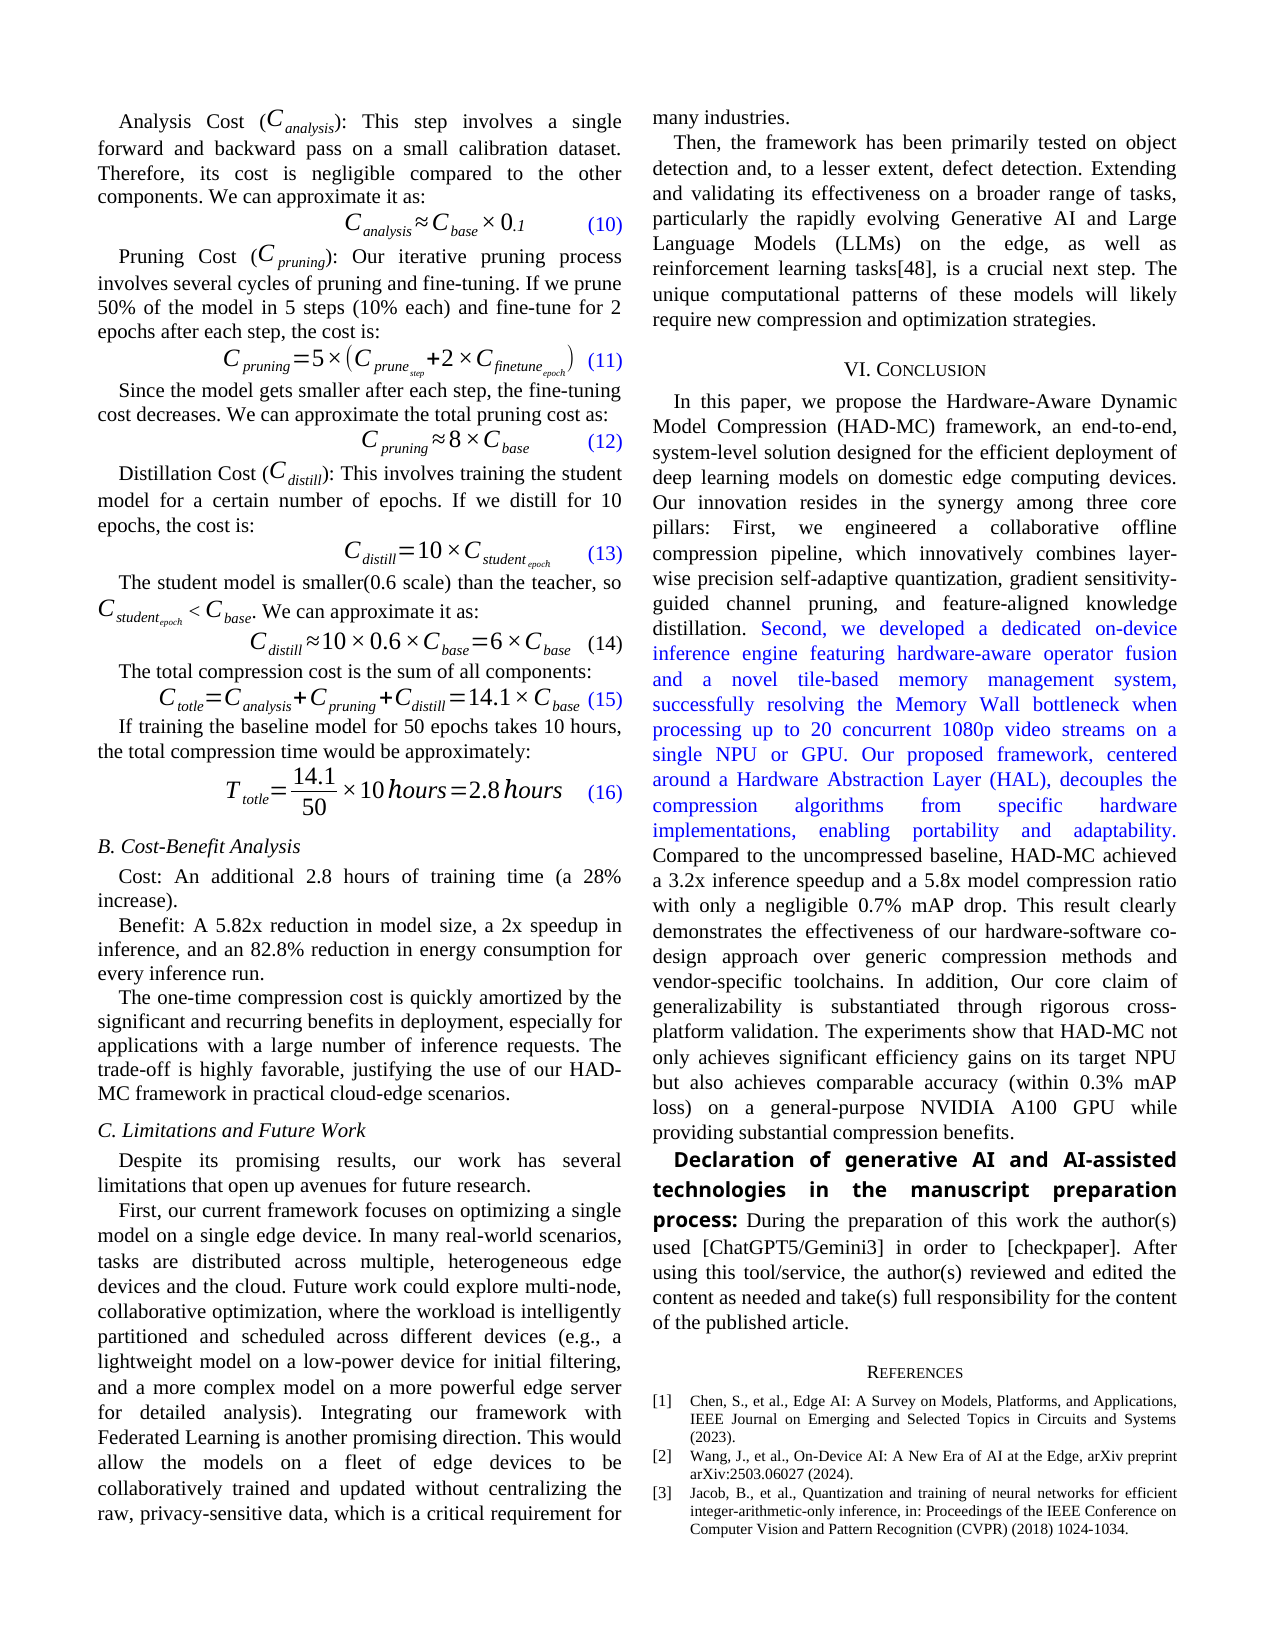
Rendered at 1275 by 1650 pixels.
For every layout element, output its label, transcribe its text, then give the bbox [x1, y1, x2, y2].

text References [652, 1361, 1177, 1382]
list Jacob, B., et al., Quantization and training of neural networks for efficient integer-arithmetic-only inference, in: Proceedings of the IEEE Conference on Computer Vision and Pattern Recognition (CVPR) (2018) 1024-1034. [652, 1482, 1177, 1537]
text Since the model gets smaller after each step, the fine-tuning cost decreases. We can approximate the total pruning cost as: [97, 378, 622, 426]
text (16) [97, 763, 622, 822]
text The student model is smaller(0.6 scale) than the teacher, so < . We can approximate it as: [97, 570, 622, 628]
text Declaration of generative AI and AI-assisted technologies in the manuscript preparation process: During the preparation of this work the author(s) used [ChatGPT5/Gemini3] in order to [checkpaper]. After using this tool/service, the author(s) reviewed and edited the content as needed and take(s) full responsibility for the content of the published article. [652, 1146, 1177, 1334]
subtitle B. Cost-Benefit Analysis [97, 834, 622, 858]
text (15) [97, 683, 622, 714]
text Benefit: A 5.82x reduction in model size, a 2x speedup in inference, and an 82.8% reduction in energy consumption for every inference run. [97, 912, 622, 985]
text (12) [97, 426, 622, 457]
text The one-time compression cost is quickly amortized by the significant and recurring benefits in deployment, especially for applications with a large number of inference requests. The trade-off is highly favorable, justifying the use of our HAD-MC framework in practical cloud-edge scenarios. [97, 985, 622, 1105]
text The total compression cost is the sum of all components: [97, 659, 622, 683]
text Analysis Cost (): This step involves a single forward and backward pass on a small calibration dataset. Therefore, its cost is negligible compared to the other components. We can approximate it as: [97, 105, 622, 208]
text If training the baseline model for 50 epochs takes 10 hours, the total compression time would be approximately: [97, 714, 622, 763]
text Then, the framework has been primarily tested on object detection and, to a lesser extent, defect detection. Extending and validating its effectiveness on a broader range of tasks, particularly the rapidly evolving Generative AI and Large Language Models (LLMs) on the edge, as well as reinforcement learning tasks[48], is a crucial next step. The unique computational patterns of these models will likely require new compression and optimization strategies. [652, 130, 1177, 331]
text Cost: An additional 2.8 hours of training time (a 28% increase). [97, 864, 622, 912]
text Distillation Cost (): This involves training the student model for a certain number of epochs. If we distill for 10 epochs, the cost is: [97, 457, 622, 537]
text In this paper, we propose the Hardware-Aware Dynamic Model Compression (HAD-MC) framework, an end-to-end, system-level solution designed for the efficient deployment of deep learning models on domestic edge computing devices. Our innovation resides in the synergy among three core pillars: First, we engineered a collaborative offline compression pipeline, which innovatively combines layer-wise precision self-adaptive quantization, gradient sensitivity-guided channel pruning, and feature-aligned knowledge distillation. Second, we developed a dedicated on-device inference engine featuring hardware-aware operator fusion and a novel tile-based memory management system, successfully resolving the Memory Wall bottleneck when processing up to 20 concurrent 1080p video streams on a single NPU or GPU. Our proposed framework, centered around a Hardware Abstraction Layer (HAL), decouples the compression algorithms from specific hardware implementations, enabling portability and adaptability. Compared to the uncompressed baseline, HAD-MC achieved a 3.2x inference speedup and a 5.8x model compression ratio with only a negligible 0.7% mAP drop. This result clearly demonstrates the effectiveness of our hardware-software co-design approach over generic compression methods and vendor-specific toolchains. In addition, Our core claim of generalizability is substantiated through rigorous cross-platform validation. The experiments show that HAD-MC not only achieves significant efficiency gains on its target NPU but also achieves comparable accuracy (within 0.3% mAP loss) on a general-purpose NVIDIA A100 GPU while providing substantial compression benefits. [652, 389, 1177, 1144]
list Chen, S., et al., Edge AI: A Survey on Models, Platforms, and Applications, IEEE Journal on Emerging and Selected Topics in Circuits and Systems (2023). [652, 1390, 1177, 1445]
text Despite its promising results, our work has several limitations that open up avenues for future research. [97, 1148, 622, 1197]
text First, our current framework focuses on optimizing a single model on a single edge device. In many real-world scenarios, tasks are distributed across multiple, heterogeneous edge devices and the cloud. Future work could explore multi-node, collaborative optimization, where the workload is intelligently partitioned and scheduled across different devices (e.g., a lightweight model on a low-power device for initial filtering, and a more complex model on a more powerful edge server for detailed analysis). Integrating our framework with Federated Learning is another promising direction. This would allow the models on a fleet of edge devices to be collaboratively trained and updated without centralizing the raw, privacy-sensitive data, which is a critical requirement for many industries. [97, 1198, 622, 1525]
text (14) [97, 628, 622, 659]
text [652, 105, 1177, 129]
text (11) [97, 343, 622, 378]
text .1 (10) [97, 208, 622, 240]
subtitle VI. Conclusion [652, 357, 1177, 381]
text (13) [97, 537, 622, 570]
text Pruning Cost (): Our iterative pruning process involves several cycles of pruning and fine-tuning. If we prune 50% of the model in 5 steps (10% each) and fine-tune for 2 epochs after each step, the cost is: [97, 240, 622, 343]
subtitle C. Limitations and Future Work [97, 1117, 622, 1142]
list Wang, J., et al., On-Device AI: A New Era of AI at the Edge, arXiv preprint arXiv:2503.06027 (2024). [652, 1445, 1177, 1482]
